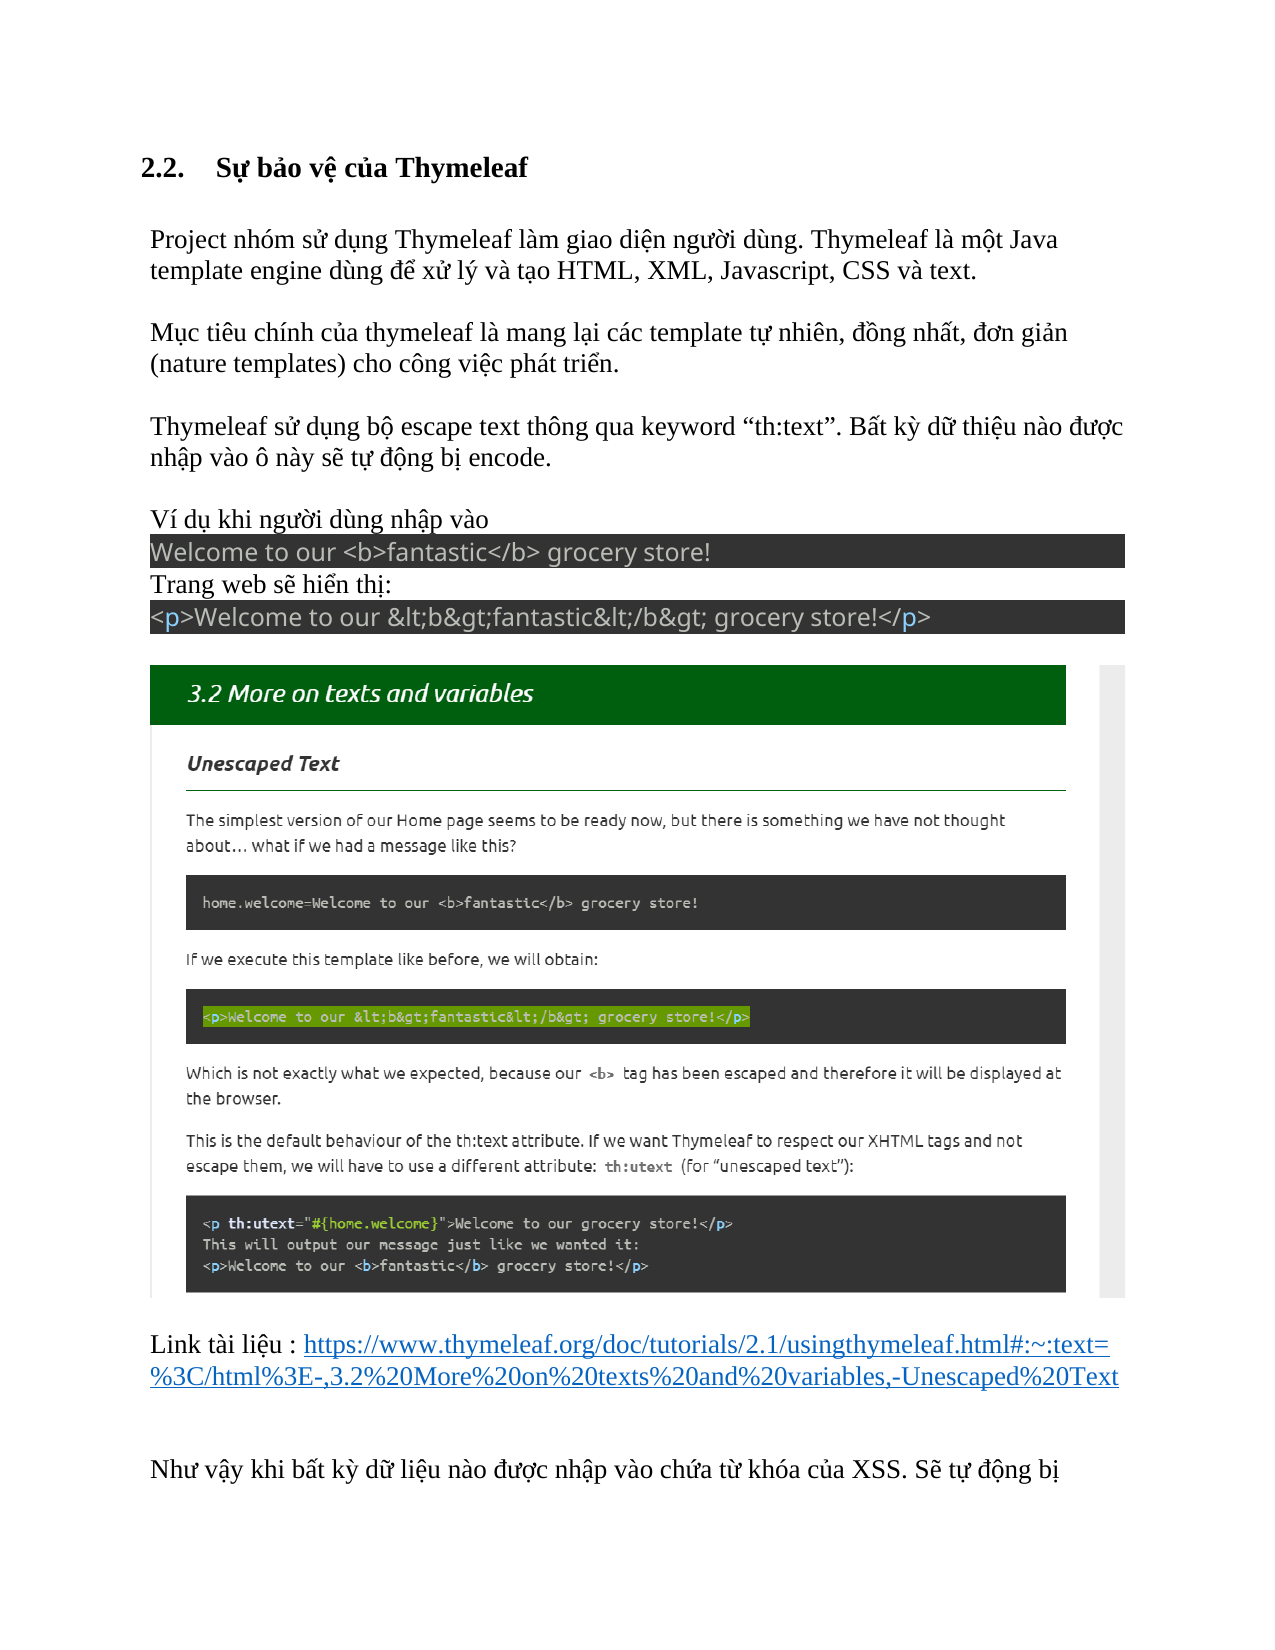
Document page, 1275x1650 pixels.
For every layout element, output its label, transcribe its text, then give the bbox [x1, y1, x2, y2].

text Trang web sẽ hiển thị: [150, 568, 1125, 600]
picture [150, 665, 1125, 1298]
subtitle Sự bảo vệ của Thymeleaf [141, 150, 1125, 183]
text Mục tiêu chính của thymeleaf là mang lại các template tự nhiên, đồng nhất, đơn giản (nature templates) cho công việc phát triển. [150, 316, 1125, 379]
text Ví dụ khi người dùng nhập vào [150, 503, 1125, 534]
text Welcome to our <b>fantastic</b> grocery store! [150, 534, 1125, 568]
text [150, 1453, 1125, 1484]
text Thymeleaf sử dụng bộ escape text thông qua keyword “th:text”. Bất kỳ dữ thiệu nào được nhập vào ô này sẽ tự động bị encode. [150, 410, 1125, 472]
text Link tài liệu : https://www.thymeleaf.org/doc/tutorials/2.1/usingthymeleaf.html#:~:text=%3C/html%3E-,3.2%20More%20on%20texts%20and%20variables,-Unescaped%20Text [150, 1329, 1125, 1391]
text <p>Welcome to our &lt;b&gt;fantastic&lt;/b&gt; grocery store!</p> [150, 600, 1125, 634]
text Project nhóm sử dụng Thymeleaf làm giao diện người dùng. Thymeleaf là một Java template engine dùng để xử lý và tạo HTML, XML, Javascript, CSS và text. [150, 223, 1125, 285]
